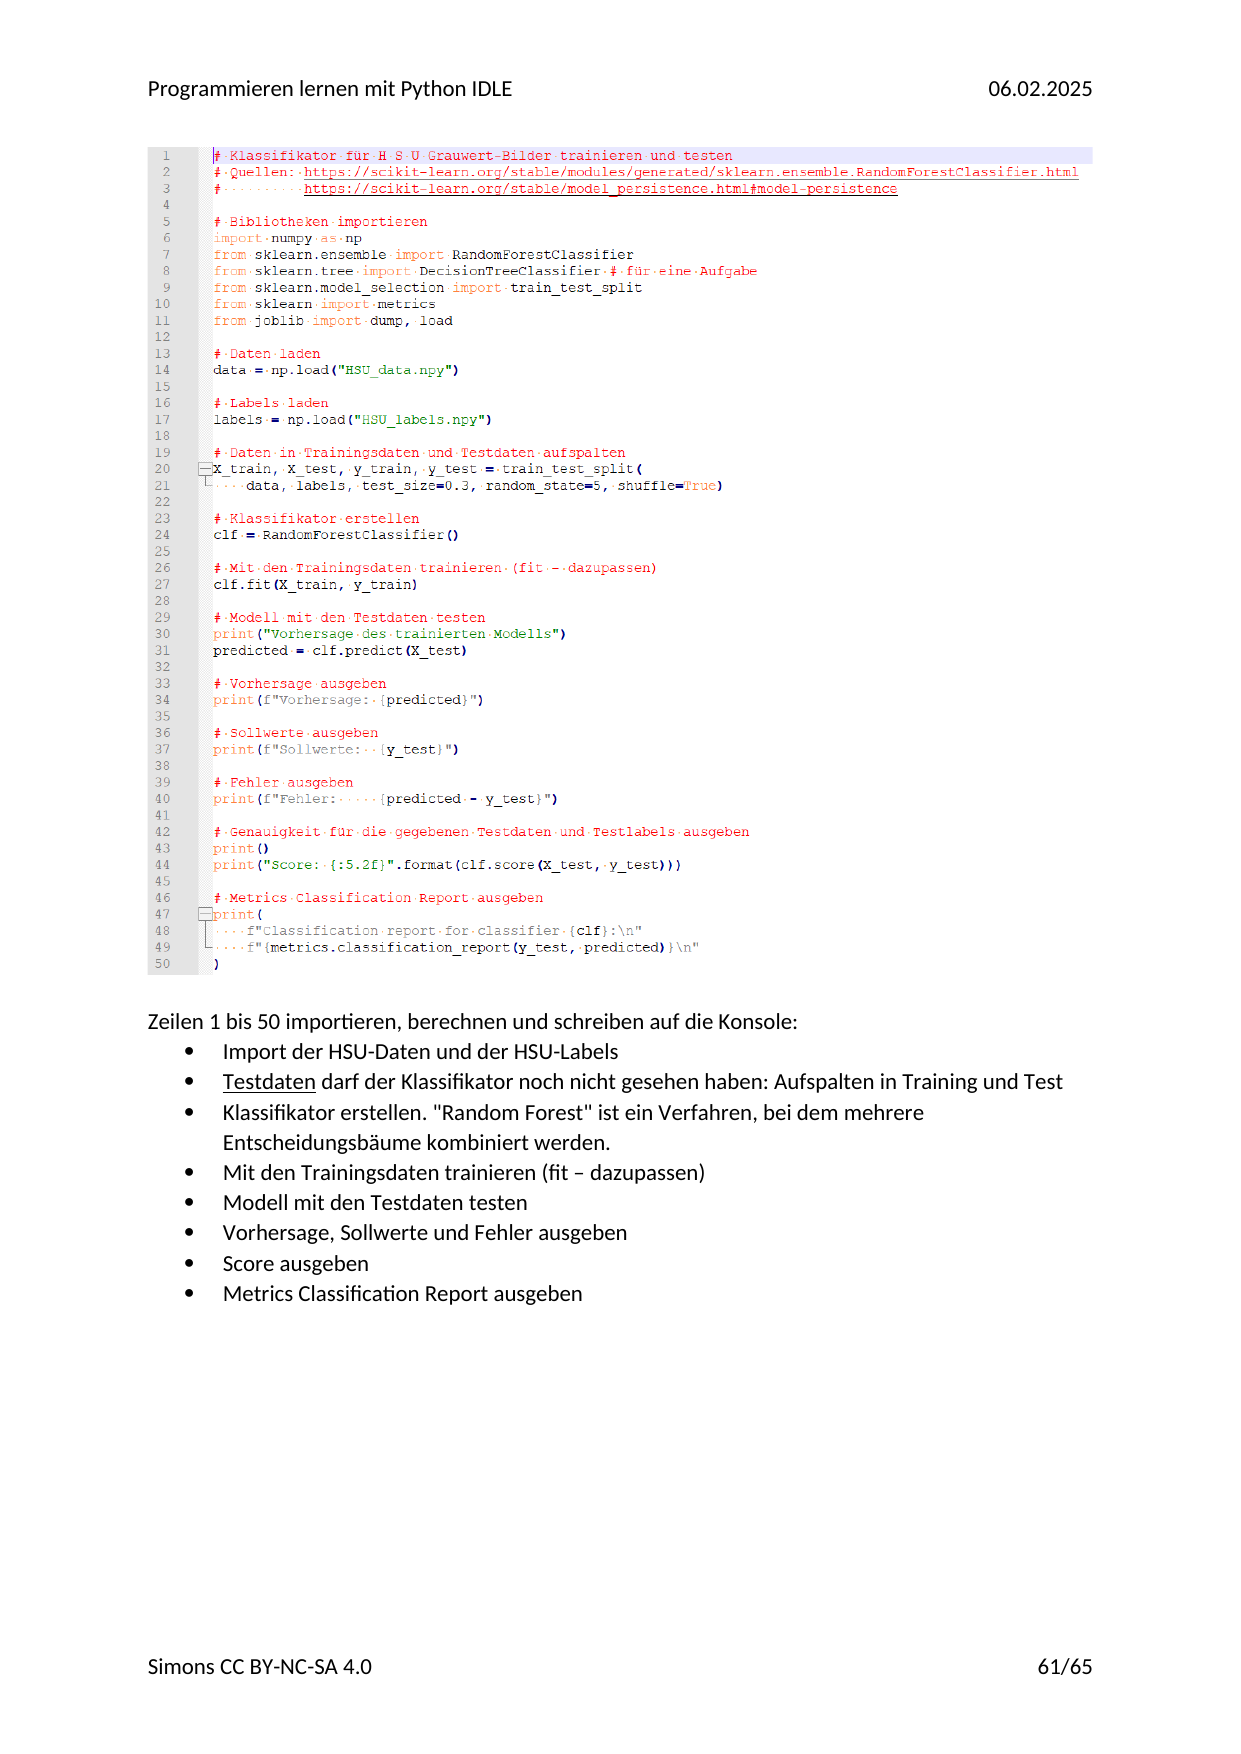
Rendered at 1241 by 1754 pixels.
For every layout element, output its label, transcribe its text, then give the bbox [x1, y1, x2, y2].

list Vorhersage, Sollwerte und Fehler ausgeben [185, 1218, 1092, 1247]
list Modell mit den Testdaten testen [185, 1188, 1092, 1216]
picture [147, 147, 1093, 975]
text Zeilen 1 bis 50 importieren, berechnen und schreiben auf die Konsole: [148, 1007, 1092, 1035]
list Metrics Classification Report ausgeben [185, 1279, 1092, 1307]
list Mit den Trainingsdaten trainieren (fit – dazupassen) [185, 1158, 1092, 1186]
list Klassifikator erstellen. "Random Forest" ist ein Verfahren, bei dem mehrere Entscheidungsbäume kombiniert werden. [185, 1098, 1092, 1156]
list Score ausgeben [185, 1249, 1092, 1277]
list Import der HSU-Daten und der HSU-Labels [185, 1037, 1092, 1065]
list Testdaten darf der Klassifikator noch nicht gesehen haben: Aufspalten in Training und Test [185, 1067, 1092, 1096]
